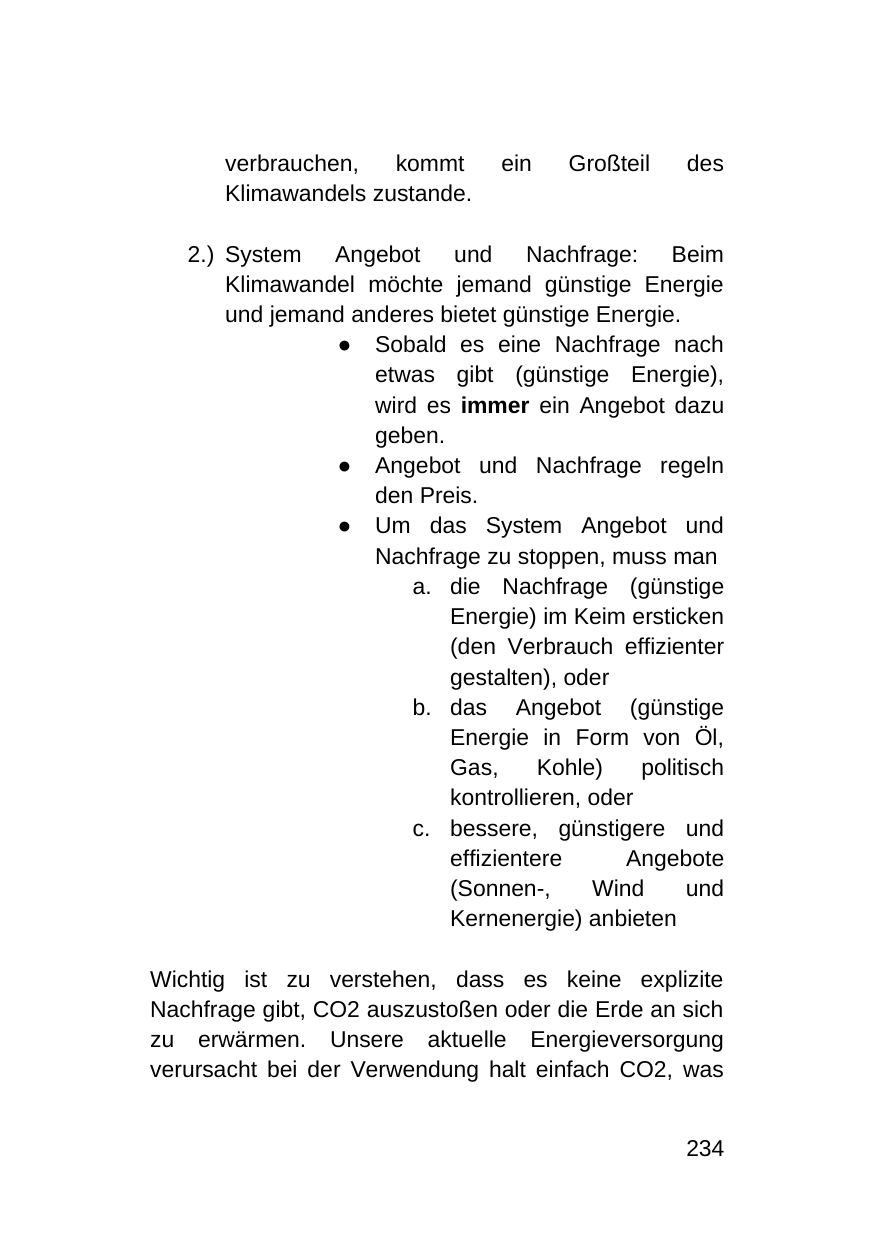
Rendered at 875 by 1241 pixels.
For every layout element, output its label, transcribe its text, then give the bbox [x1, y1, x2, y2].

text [150, 966, 724, 1083]
list Sobald es eine Nachfrage nach etwas gibt (günstige Energie), wird es immer ein Angebot dazu geben. [337, 331, 724, 448]
list das Angebot (günstige Energie in Form von Öl, Gas, Kohle) politisch kontrollieren, oder [412, 694, 724, 811]
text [225, 150, 724, 207]
list Um das System Angebot und Nachfrage zu stoppen, muss man [337, 512, 724, 569]
list bessere, günstigere und effizientere Angebote (Sonnen-, Wind und Kernenergie) anbieten [412, 814, 724, 932]
list System Angebot und Nachfrage: Beim Klimawandel möchte jemand günstige Energie und jemand anderes bietet günstige Energie. [187, 241, 724, 327]
list Angebot und Nachfrage regeln den Preis. [337, 452, 724, 509]
list die Nachfrage (günstige Energie) im Keim ersticken (den Verbrauch effizienter gestalten), oder [412, 573, 724, 690]
